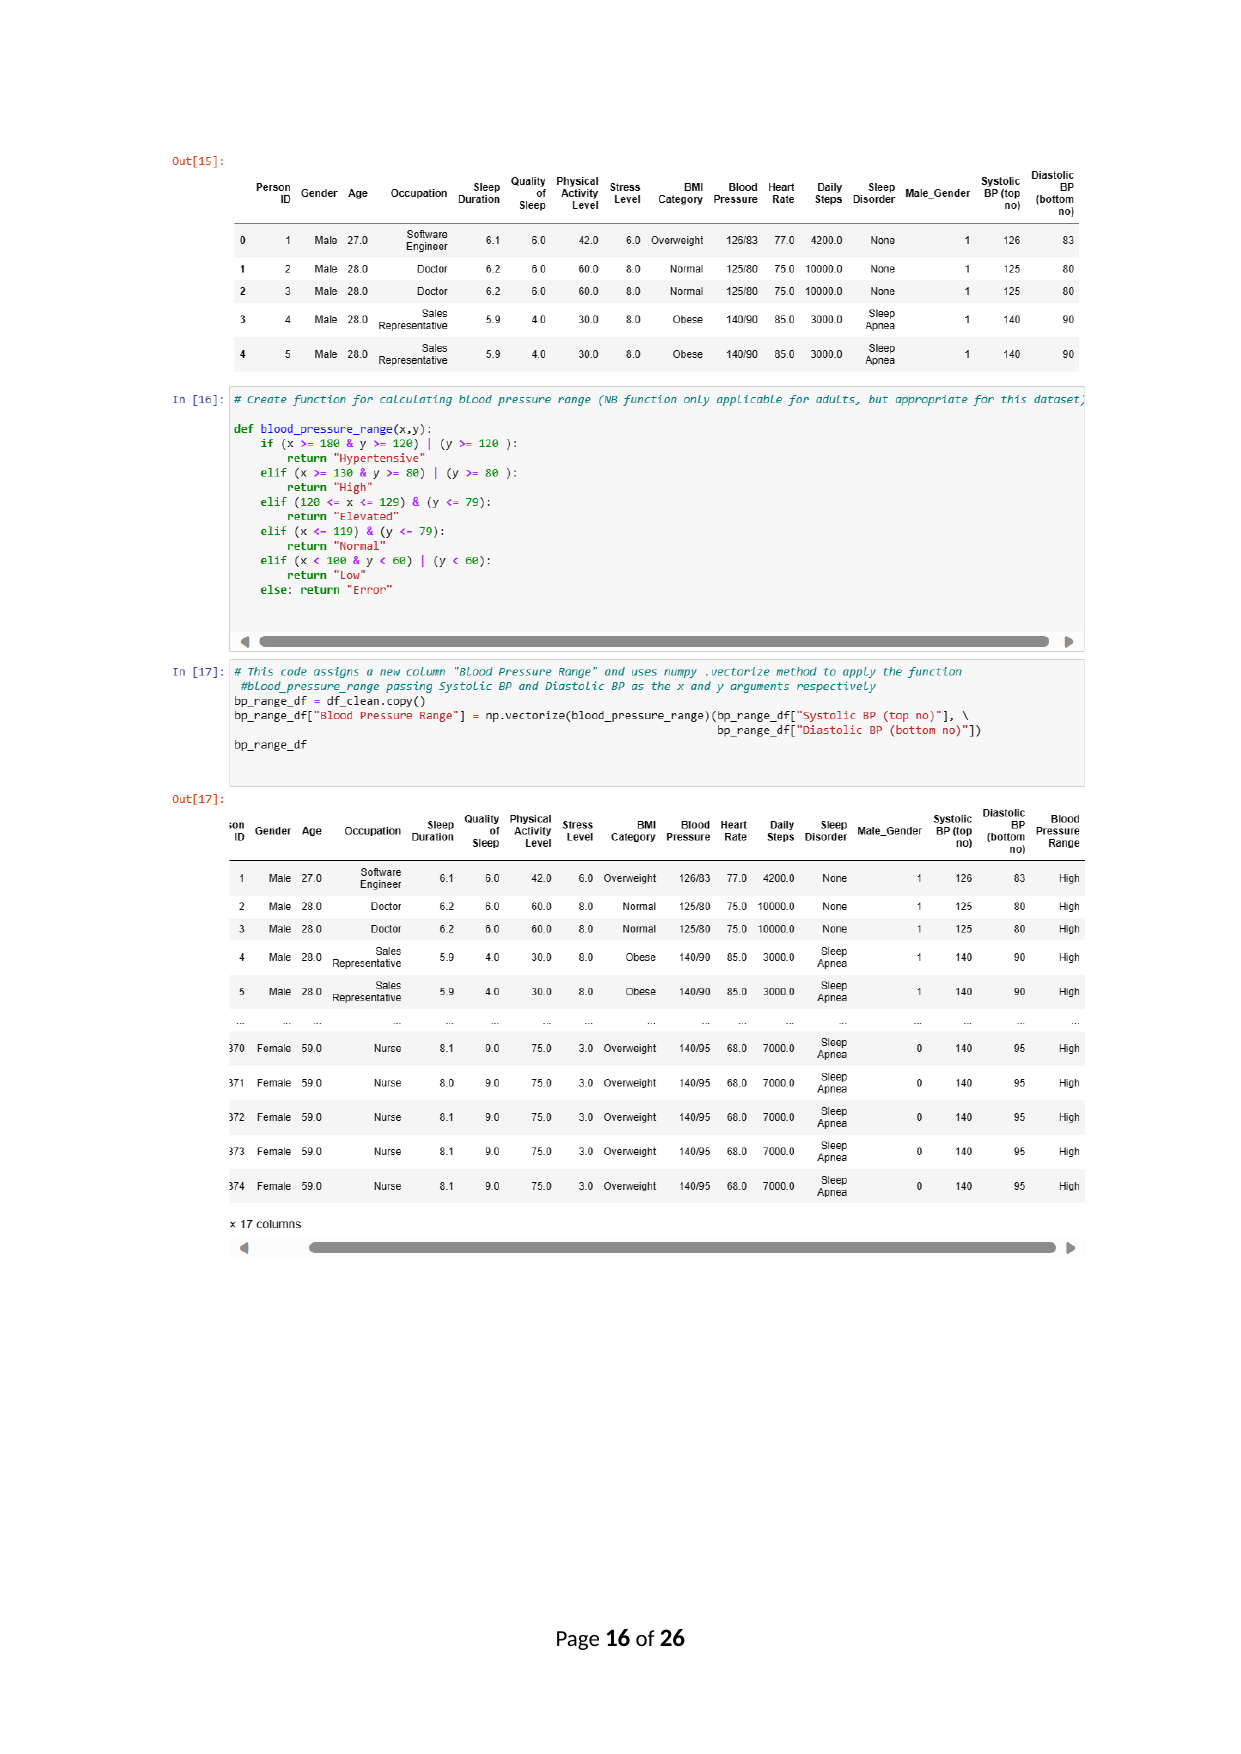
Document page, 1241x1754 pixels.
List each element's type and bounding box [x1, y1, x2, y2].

picture [150, 150, 1091, 656]
picture [150, 657, 1091, 1264]
